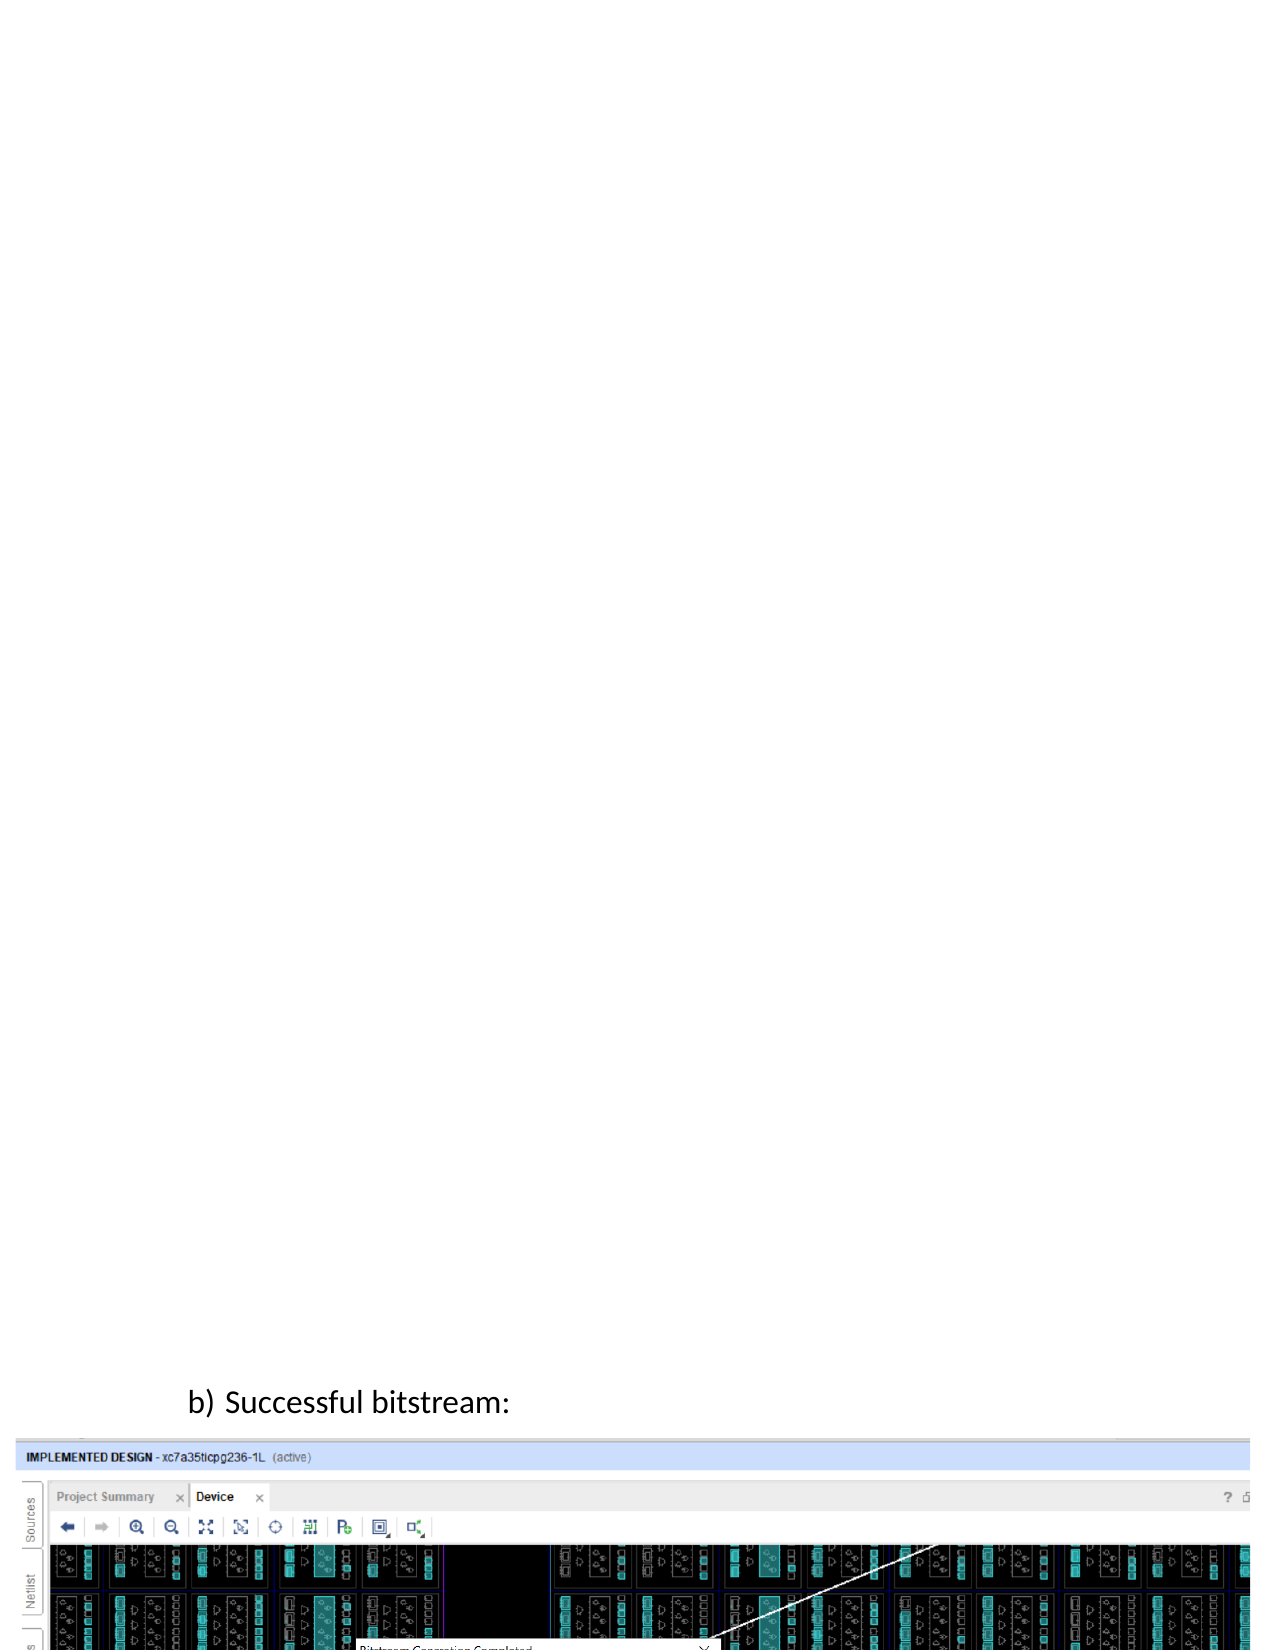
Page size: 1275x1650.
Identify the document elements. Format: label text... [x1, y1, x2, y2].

list Successful bitstream: [187, 1381, 1125, 1422]
picture [15, 1438, 1250, 1650]
